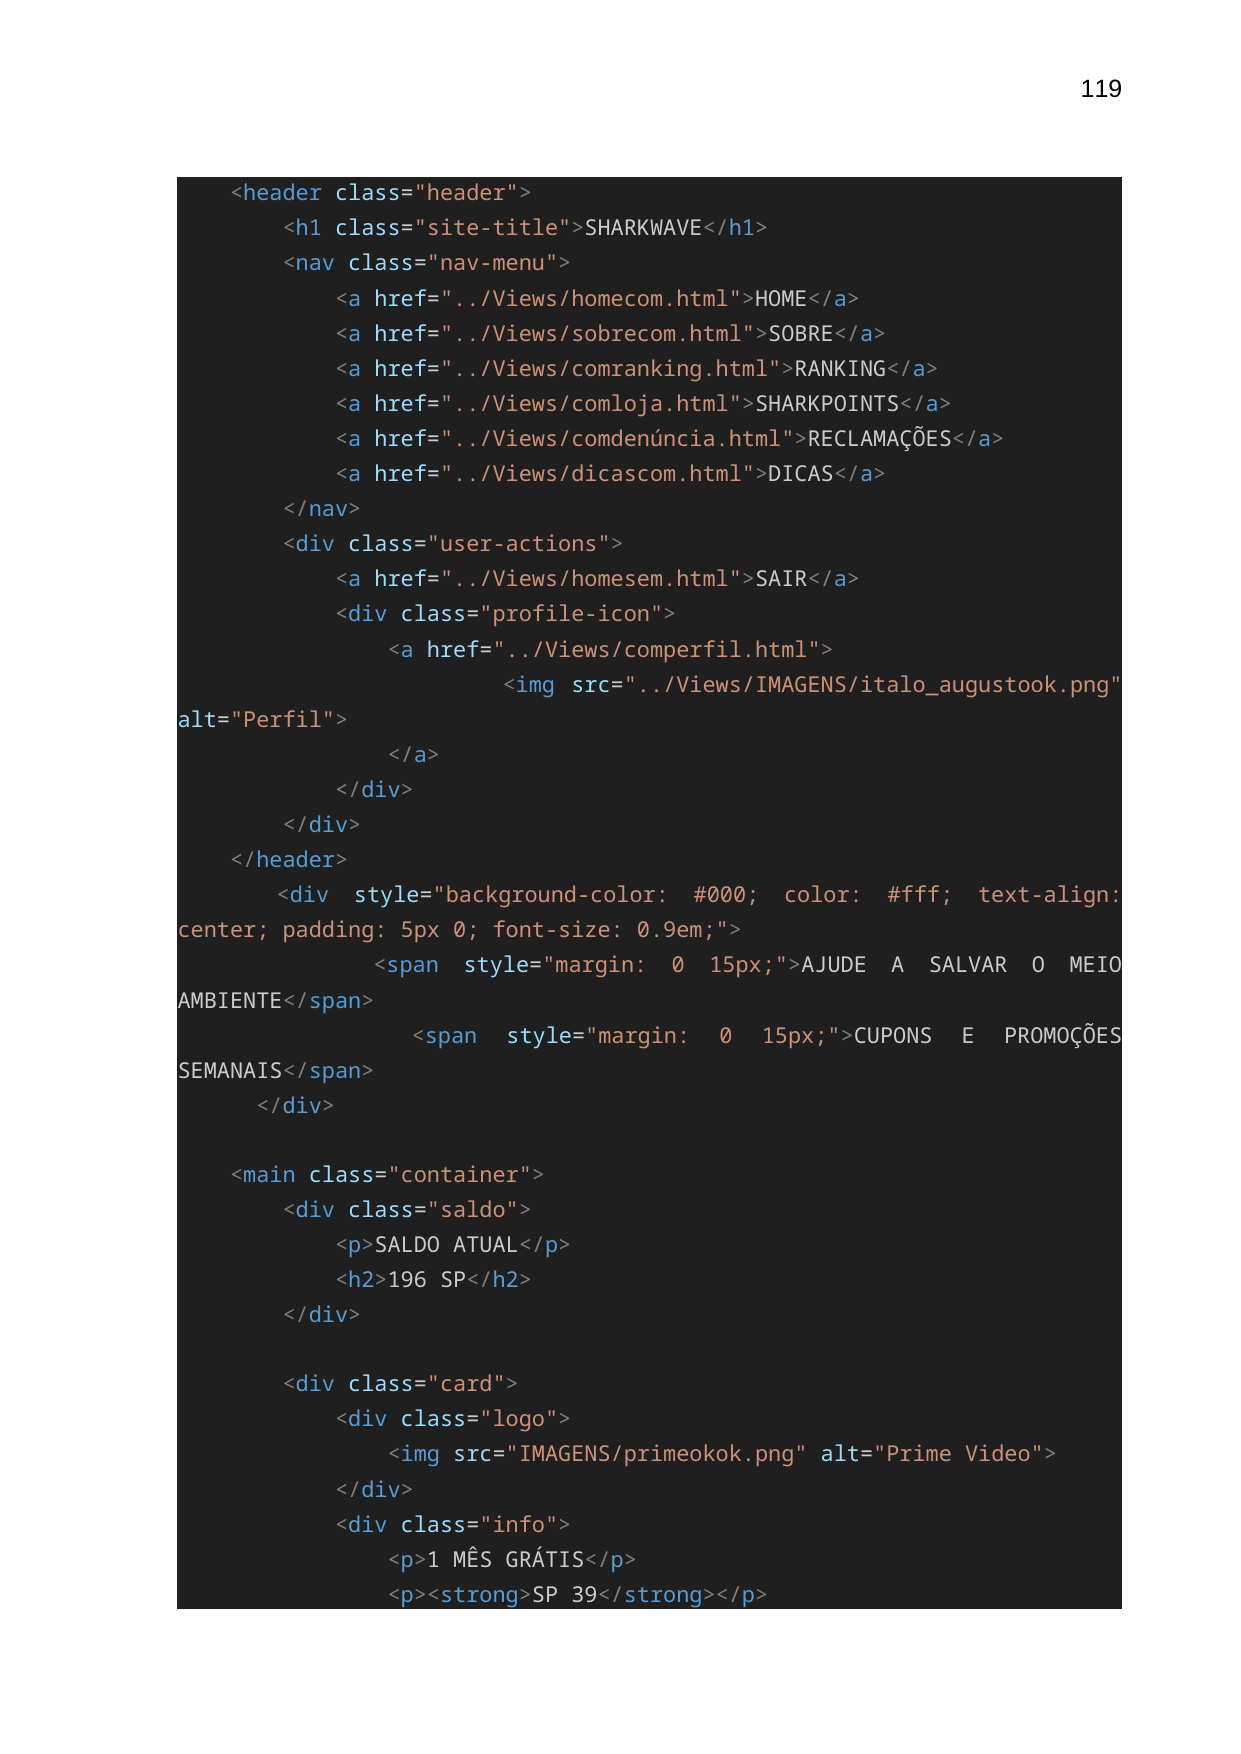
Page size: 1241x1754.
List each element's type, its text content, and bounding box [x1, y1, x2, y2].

text </div> [177, 1299, 1122, 1329]
text <div class="logo"> [177, 1403, 1122, 1433]
text <div class="info"> [177, 1509, 1122, 1538]
text <a href="../Views/comranking.html">RANKING</a> [177, 353, 1122, 382]
text <div class="saldo"> [177, 1194, 1122, 1224]
text <a href="../Views/dicascom.html">DICAS</a> [177, 458, 1122, 488]
text <h2>196 SP</h2> [177, 1264, 1122, 1294]
text <p>1 MÊS GRÁTIS</p> [177, 1544, 1122, 1573]
text <div class="user-actions"> [177, 528, 1122, 558]
text <a href="../Views/comloja.html">SHARKPOINTS</a> [177, 388, 1122, 418]
text <img src="../Views/IMAGENS/italo_augustook.png" alt="Perfil"> [177, 669, 1122, 733]
text <a href="../Views/comperfil.html"> [177, 633, 1122, 663]
text </div> [177, 1473, 1122, 1503]
text </div> [177, 809, 1122, 839]
text </header> [177, 844, 1122, 874]
text <span style="margin: 0 15px;">CUPONS E PROMOÇÕES SEMANAIS</span> [177, 1020, 1122, 1084]
text <div style="background-color: #000; color: #fff; text-align: center; padding: 5px 0; font-size: 0.9em;"> [177, 879, 1122, 944]
text </a> [177, 739, 1122, 769]
text <a href="../Views/comdenúncia.html">RECLAMAÇÕES</a> [177, 423, 1122, 453]
text </div> [177, 774, 1122, 804]
text <a href="../Views/sobrecom.html">SOBRE</a> [177, 318, 1122, 347]
text <p>SALDO ATUAL</p> [177, 1229, 1122, 1259]
text <a href="../Views/homesem.html">SAIR</a> [177, 563, 1122, 593]
text <img src="IMAGENS/primeokok.png" alt="Prime Video"> [177, 1438, 1122, 1468]
text <span style="margin: 0 15px;">AJUDE A SALVAR O MEIO AMBIENTE</span> [177, 949, 1122, 1014]
text <div class="card"> [177, 1368, 1122, 1398]
text <nav class="nav-menu"> [177, 247, 1122, 277]
text <header class="header"> [177, 177, 1122, 207]
text <h1 class="site-title">SHARKWAVE</h1> [177, 212, 1122, 242]
text <div class="profile-icon"> [177, 598, 1122, 628]
text </nav> [177, 493, 1122, 523]
text <a href="../Views/homecom.html">HOME</a> [177, 282, 1122, 312]
text <p><strong>SP 39</strong></p> [177, 1579, 1122, 1609]
text </div> [177, 1090, 1122, 1120]
text <main class="container"> [177, 1159, 1122, 1189]
